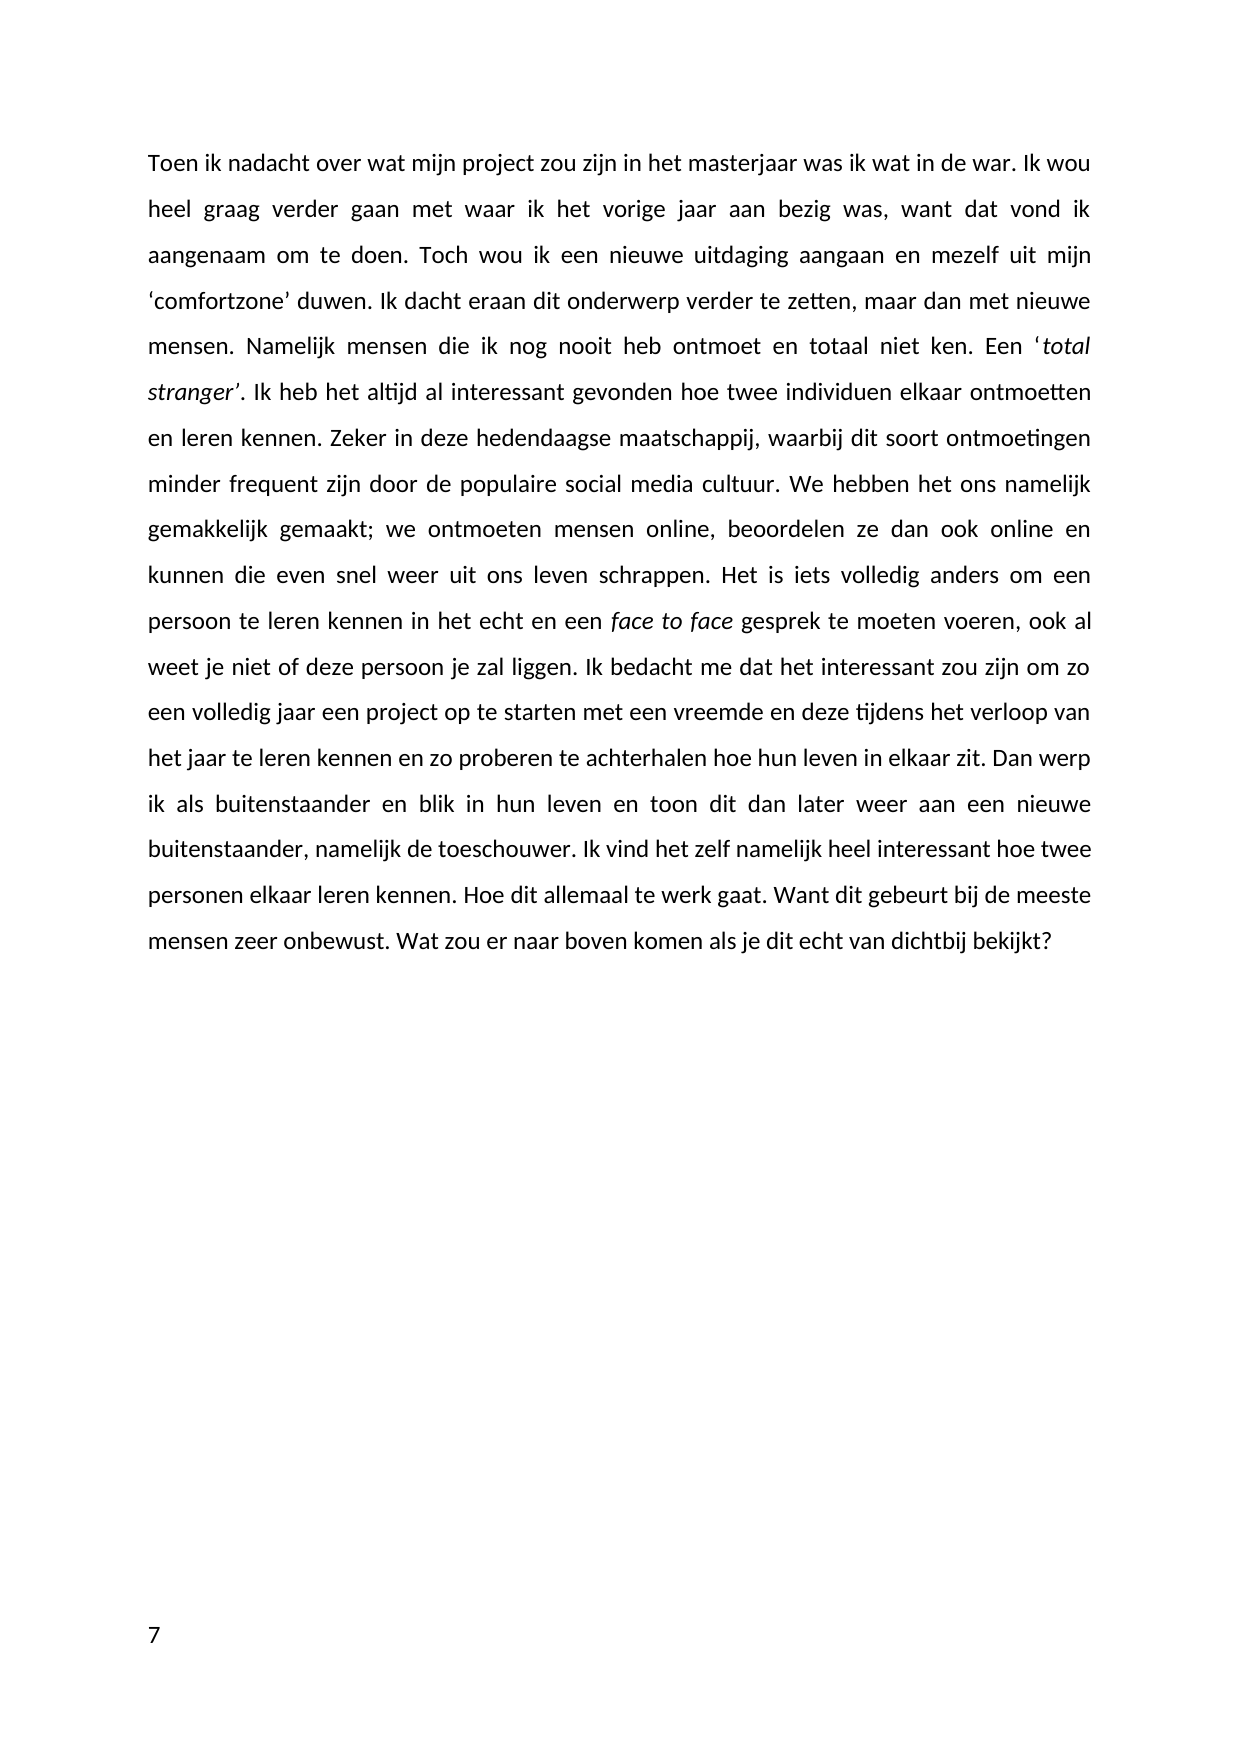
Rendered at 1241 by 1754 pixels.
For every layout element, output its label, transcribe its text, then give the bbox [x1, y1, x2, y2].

text Toen ik nadacht over wat mijn project zou zijn in het masterjaar was ik wat in de war. Ik wou heel graag verder gaan met waar ik het vorige jaar aan bezig was, want dat vond ik aangenaam om te doen. Toch wou ik een nieuwe uitdaging aangaan en mezelf uit mijn ‘comfortzone’ duwen. Ik dacht eraan dit onderwerp verder te zetten, maar dan met nieuwe mensen. Namelijk mensen die ik nog nooit heb ontmoet en totaal niet ken. Een ‘total stranger’. Ik heb het altijd al interessant gevonden hoe twee individuen elkaar ontmoetten en leren kennen. Zeker in deze hedendaagse maatschappij, waarbij dit soort ontmoetingen minder frequent zijn door de populaire social media cultuur. We hebben het ons namelijk gemakkelijk gemaakt; we ontmoeten mensen online, beoordelen ze dan ook online en kunnen die even snel weer uit ons leven schrappen. Het is iets volledig anders om een persoon te leren kennen in het echt en een face to face gesprek te moeten voeren, ook al weet je niet of deze persoon je zal liggen. Ik bedacht me dat het interessant zou zijn om zo een volledig jaar een project op te starten met een vreemde en deze tijdens het verloop van het jaar te leren kennen en zo proberen te achterhalen hoe hun leven in elkaar zit. Dan werp ik als buitenstaander en blik in hun leven en toon dit dan later weer aan een nieuwe buitenstaander, namelijk de toeschouwer. Ik vind het zelf namelijk heel interessant hoe twee personen elkaar leren kennen. Hoe dit allemaal te werk gaat. Want dit gebeurt bij de meeste mensen zeer onbewust. Wat zou er naar boven komen als je dit echt van dichtbij bekijkt? [148, 148, 1093, 956]
